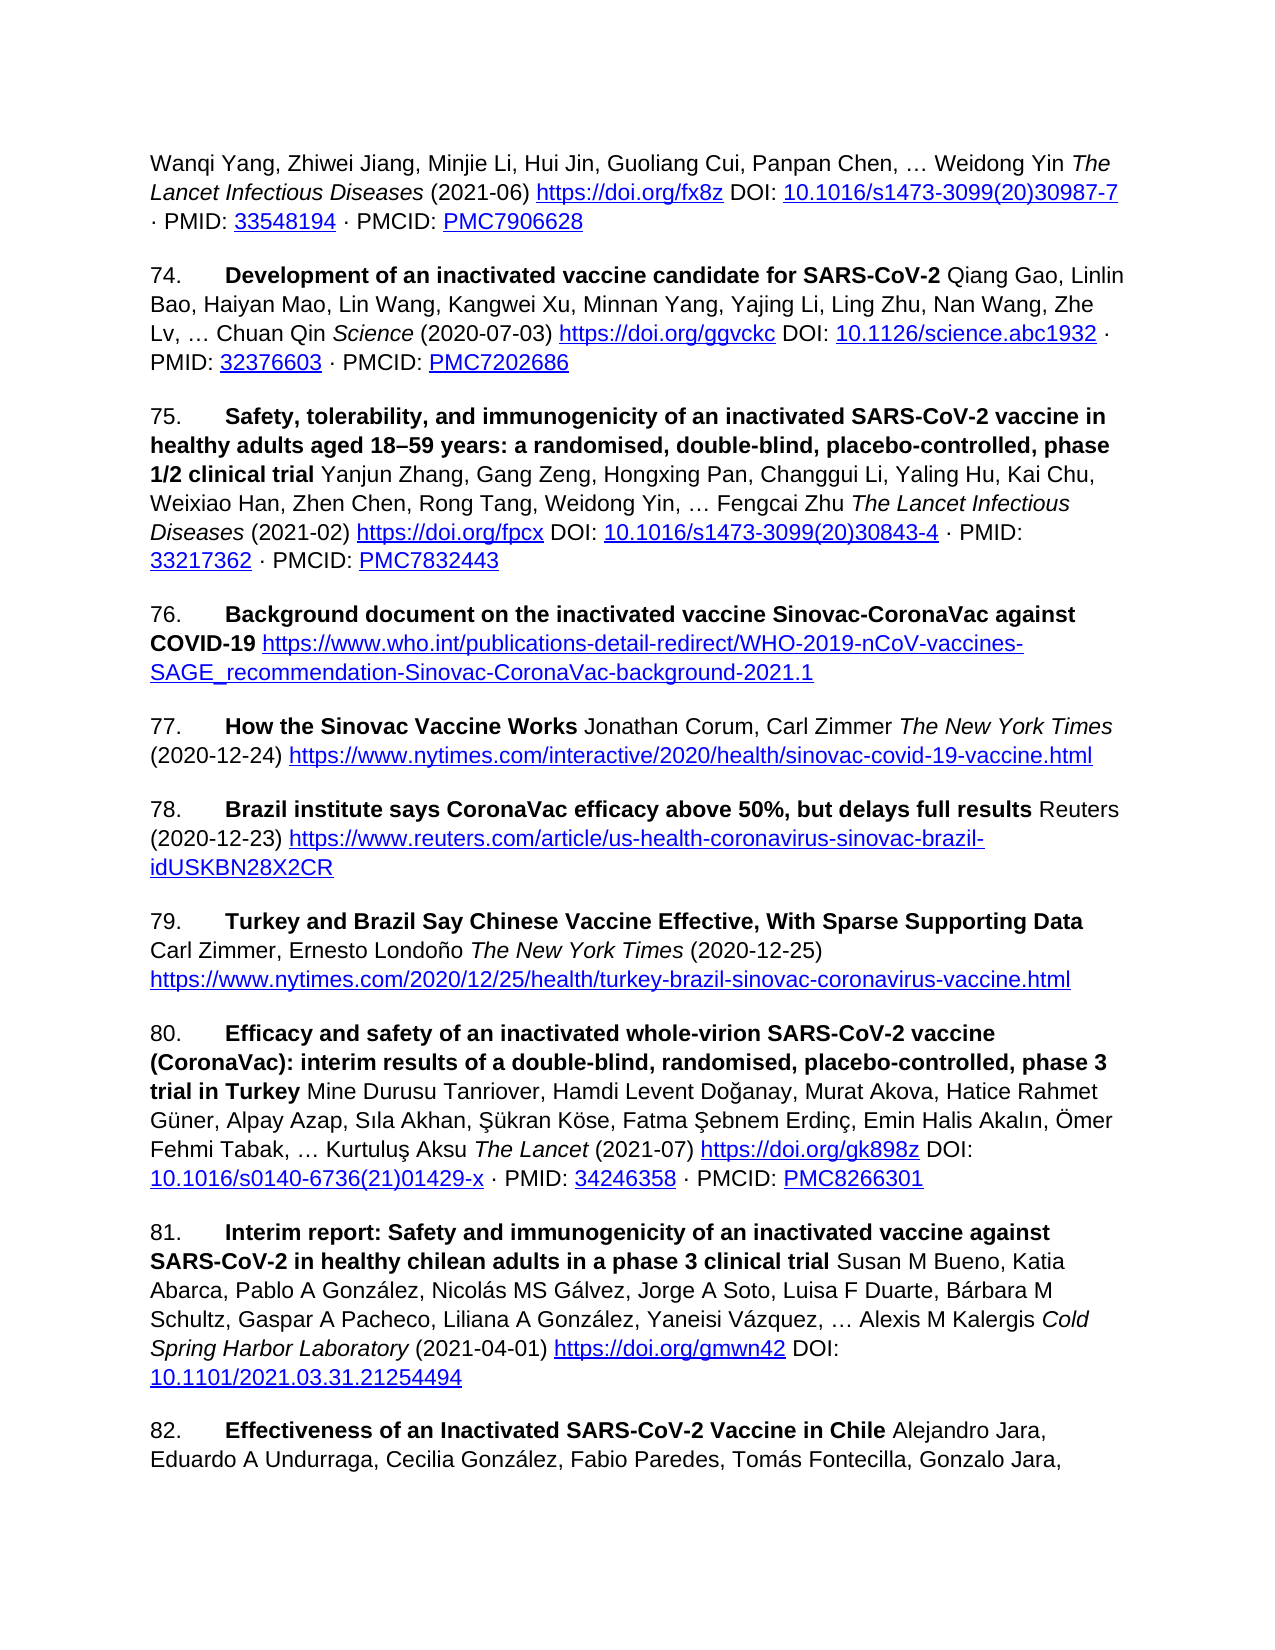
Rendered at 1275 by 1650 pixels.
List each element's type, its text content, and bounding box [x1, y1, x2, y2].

text 75. Safety, tolerability, and immunogenicity of an inactivated SARS-CoV-2 vaccine in healthy adults aged 18–59 years: a randomised, double-blind, placebo-controlled, phase 1/2 clinical trial Yanjun Zhang, Gang Zeng, Hongxing Pan, Changgui Li, Yaling Hu, Kai Chu, Weixiao Han, Zhen Chen, Rong Tang, Weidong Yin, … Fengcai Zhu The Lancet Infectious Diseases (2021-02) https://doi.org/fpcx DOI: 10.1016/s1473-3099(20)30843-4 · PMID: 33217362 · PMCID: PMC7832443 [150, 403, 1125, 574]
text 78. Brazil institute says CoronaVac efficacy above 50%, but delays full results Reuters (2020-12-23) https://www.reuters.com/article/us-health-coronavirus-sinovac-brazil-idUSKBN28X2CR [150, 796, 1125, 881]
text 81. Interim report: Safety and immunogenicity of an inactivated vaccine against SARS-CoV-2 in healthy chilean adults in a phase 3 clinical trial Susan M Bueno, Katia Abarca, Pablo A González, Nicolás MS Gálvez, Jorge A Soto, Luisa F Duarte, Bárbara M Schultz, Gaspar A Pacheco, Liliana A González, Yaneisi Vázquez, … Alexis M Kalergis Cold Spring Harbor Laboratory (2021-04-01) https://doi.org/gmwn42 DOI: 10.1101/2021.03.31.21254494 [150, 1219, 1125, 1390]
text 77. How the Sinovac Vaccine Works Jonathan Corum, Carl Zimmer The New York Times (2020-12-24) https://www.nytimes.com/interactive/2020/health/sinovac-covid-19-vaccine.html [150, 713, 1125, 769]
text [150, 1417, 1125, 1473]
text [150, 150, 1125, 234]
text 79. Turkey and Brazil Say Chinese Vaccine Effective, With Sparse Supporting Data Carl Zimmer, Ernesto Londoño The New York Times (2020-12-25) https://www.nytimes.com/2020/12/25/health/turkey-brazil-sinovac-coronavirus-vaccine.html [150, 908, 1125, 992]
text 76. Background document on the inactivated vaccine Sinovac-CoronaVac against COVID-19 https://www.who.int/publications-detail-redirect/WHO-2019-nCoV-vaccines-SAGE_recommendation-Sinovac-CoronaVac-background-2021.1 [150, 601, 1125, 686]
text 74. Development of an inactivated vaccine candidate for SARS-CoV-2 Qiang Gao, Linlin Bao, Haiyan Mao, Lin Wang, Kangwei Xu, Minnan Yang, Yajing Li, Ling Zhu, Nan Wang, Zhe Lv, … Chuan Qin Science (2020-07-03) https://doi.org/ggvckc DOI: 10.1126/science.abc1932 · PMID: 32376603 · PMCID: PMC7202686 [150, 262, 1125, 375]
text 80. Efficacy and safety of an inactivated whole-virion SARS-CoV-2 vaccine (CoronaVac): interim results of a double-blind, randomised, placebo-controlled, phase 3 trial in Turkey Mine Durusu Tanriover, Hamdi Levent Doğanay, Murat Akova, Hatice Rahmet Güner, Alpay Azap, Sıla Akhan, Şükran Köse, Fatma Şebnem Erdinç, Emin Halis Akalın, Ömer Fehmi Tabak, … Kurtuluş Aksu The Lancet (2021-07) https://doi.org/gk898z DOI: 10.1016/s0140-6736(21)01429-x · PMID: 34246358 · PMCID: PMC8266301 [150, 1020, 1125, 1191]
